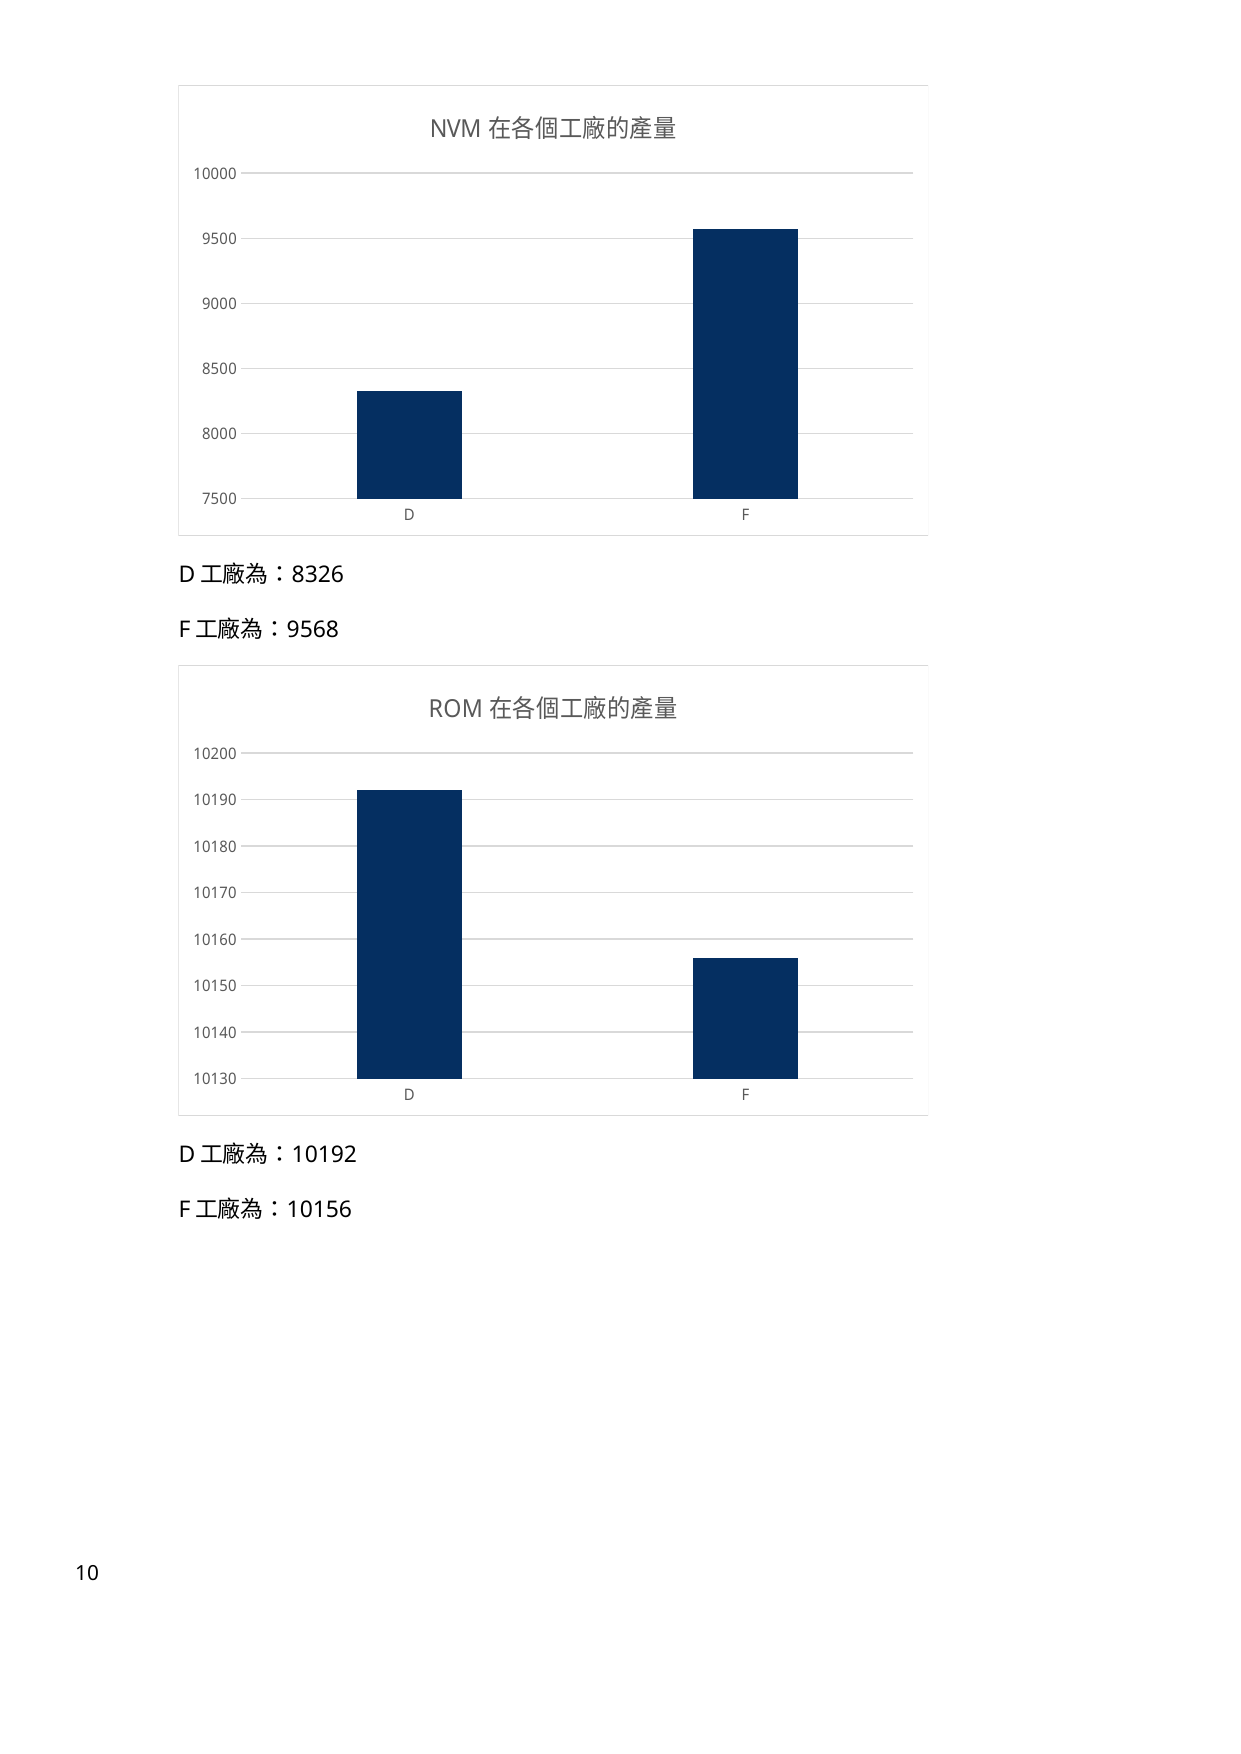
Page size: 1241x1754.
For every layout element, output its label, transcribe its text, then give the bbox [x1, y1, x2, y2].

list D工廠為：8326 [178, 553, 1165, 591]
list D工廠為：10192 [178, 1133, 1165, 1171]
list F工廠為：10156 [178, 1189, 1165, 1227]
list F工廠為：9568 [178, 609, 1165, 647]
